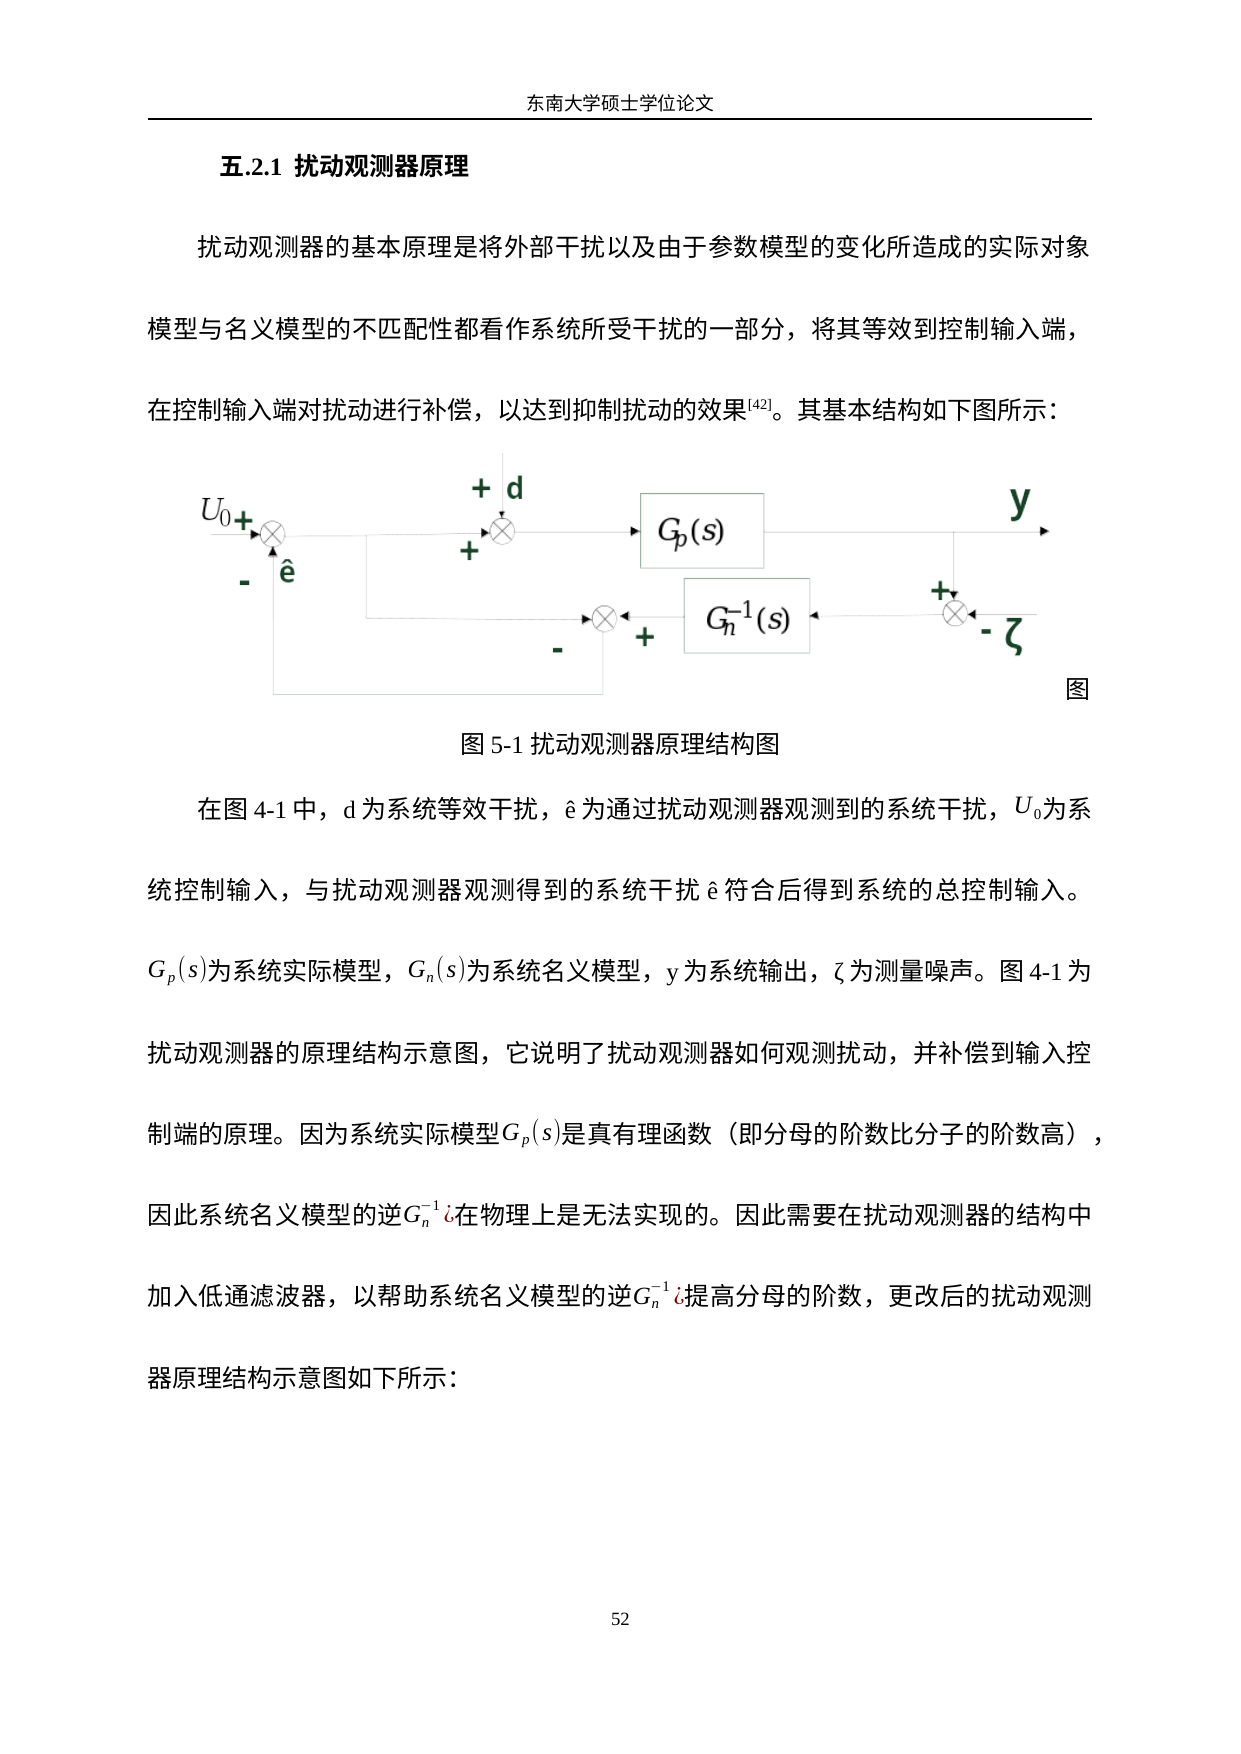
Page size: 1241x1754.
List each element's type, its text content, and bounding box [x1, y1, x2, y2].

subtitle 扰动观测器原理 [169, 132, 1071, 197]
text 图图5-1 扰动观测器原理结构图 [148, 450, 1092, 775]
text 在图4-1中，d为系统等效干扰，ê为通过扰动观测器观测到的系统干扰，为系统控制输入，与扰动观测器观测得到的系统干扰ê符合后得到系统的总控制输入。为系统实际模型，为系统名义模型，y为系统输出，ζ为测量噪声。图4-1为扰动观测器的原理结构示意图，它说明了扰动观测器如何观测扰动，并补偿到输入控制端的原理。因为系统实际模型是真有理函数（即分母的阶数比分子的阶数高），因此系统名义模型的逆在物理上是无法实现的。因此需要在扰动观测器的结构中加入低通滤波器，以帮助系统名义模型的逆提高分母的阶数，更改后的扰动观测器原理结构示意图如下所示： [148, 775, 1092, 1409]
text 扰动观测器的基本原理是将外部干扰以及由于参数模型的变化所造成的实际对象模型与名义模型的不匹配性都看作系统所受干扰的一部分，将其等效到控制输入端，在控制输入端对扰动进行补偿，以达到抑制扰动的效果[42]。其基本结构如下图所示： [148, 213, 1092, 441]
